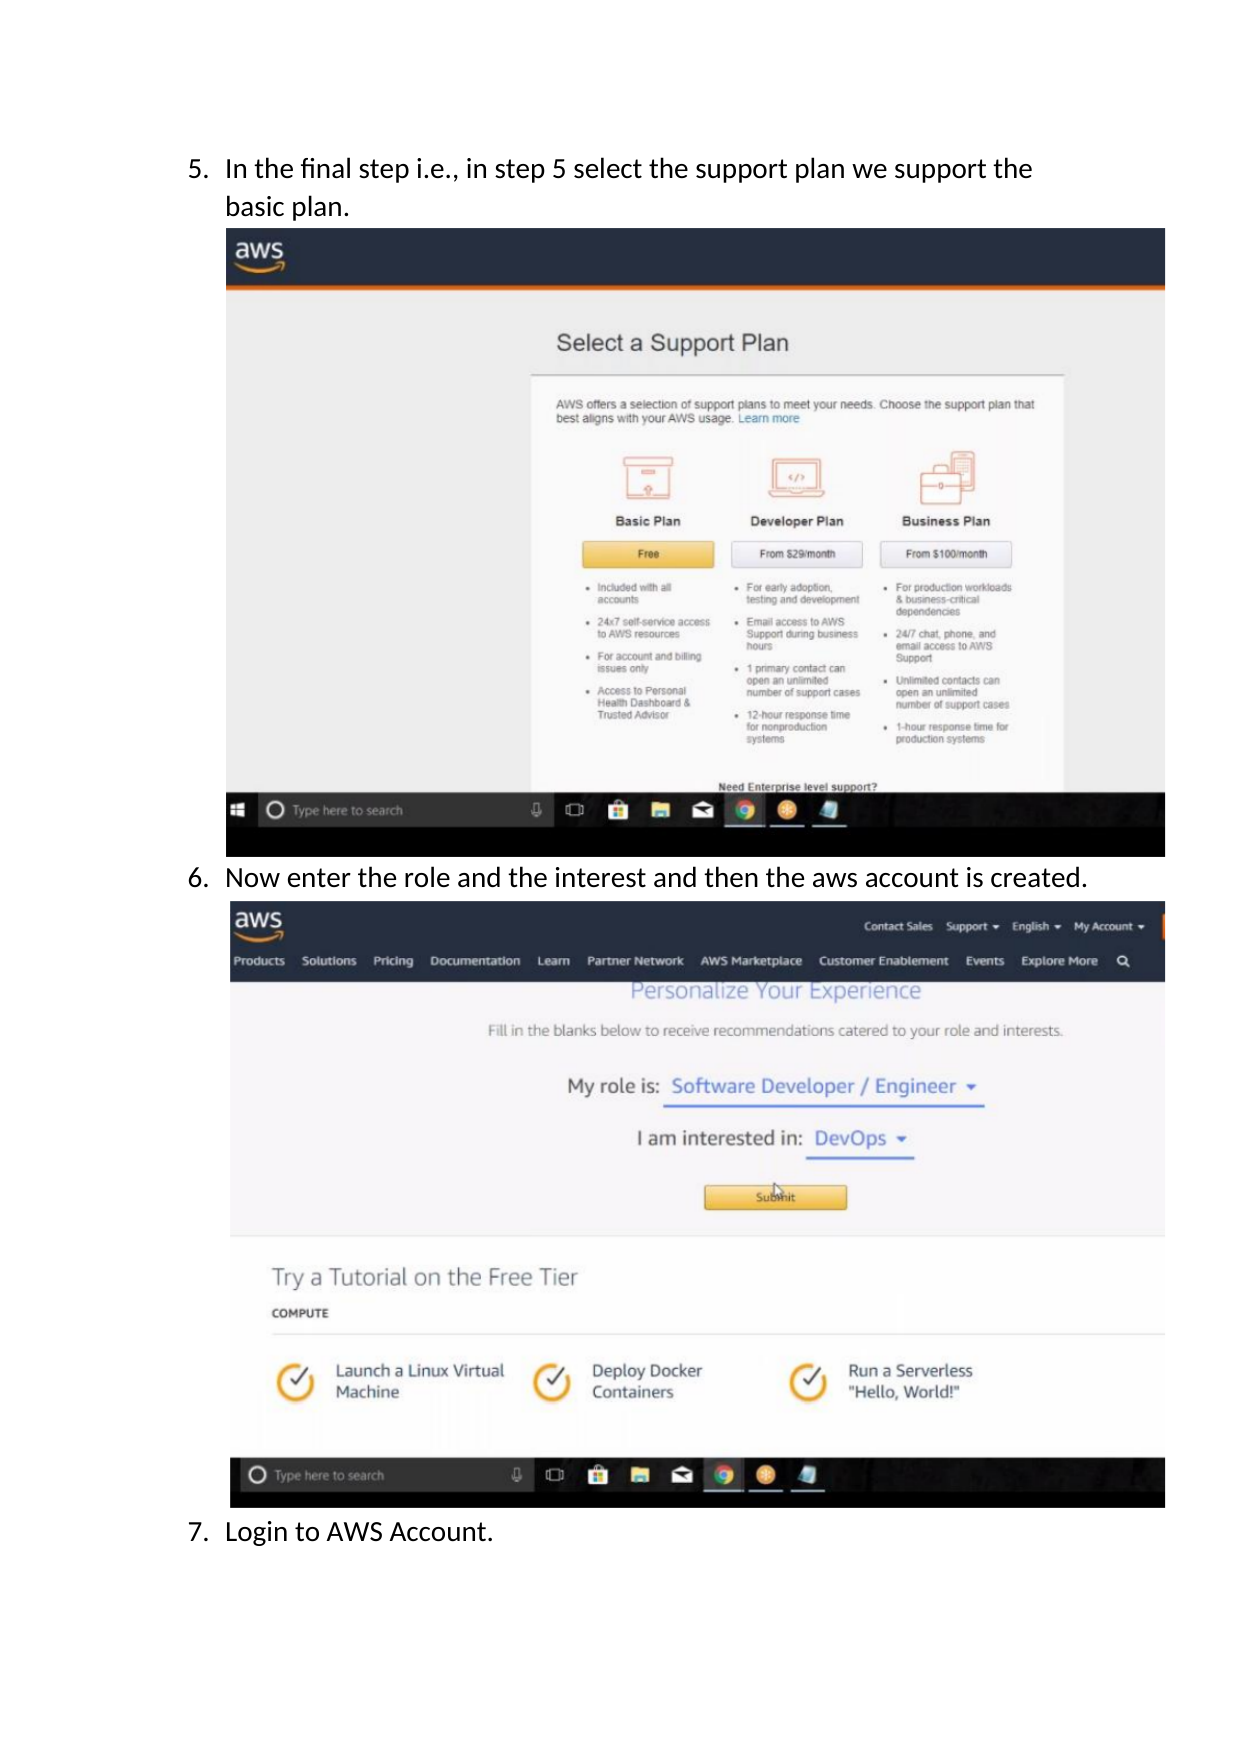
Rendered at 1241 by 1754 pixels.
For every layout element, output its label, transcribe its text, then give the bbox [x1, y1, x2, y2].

list Now enter the role and the interest and then the aws account is created. [187, 859, 1090, 895]
picture [225, 897, 1166, 1511]
picture [225, 226, 1166, 858]
list In the final step i.e., in step 5 select the support plan we support the basic plan. [187, 150, 1090, 224]
list Login to AWS Account. [187, 1513, 1090, 1549]
